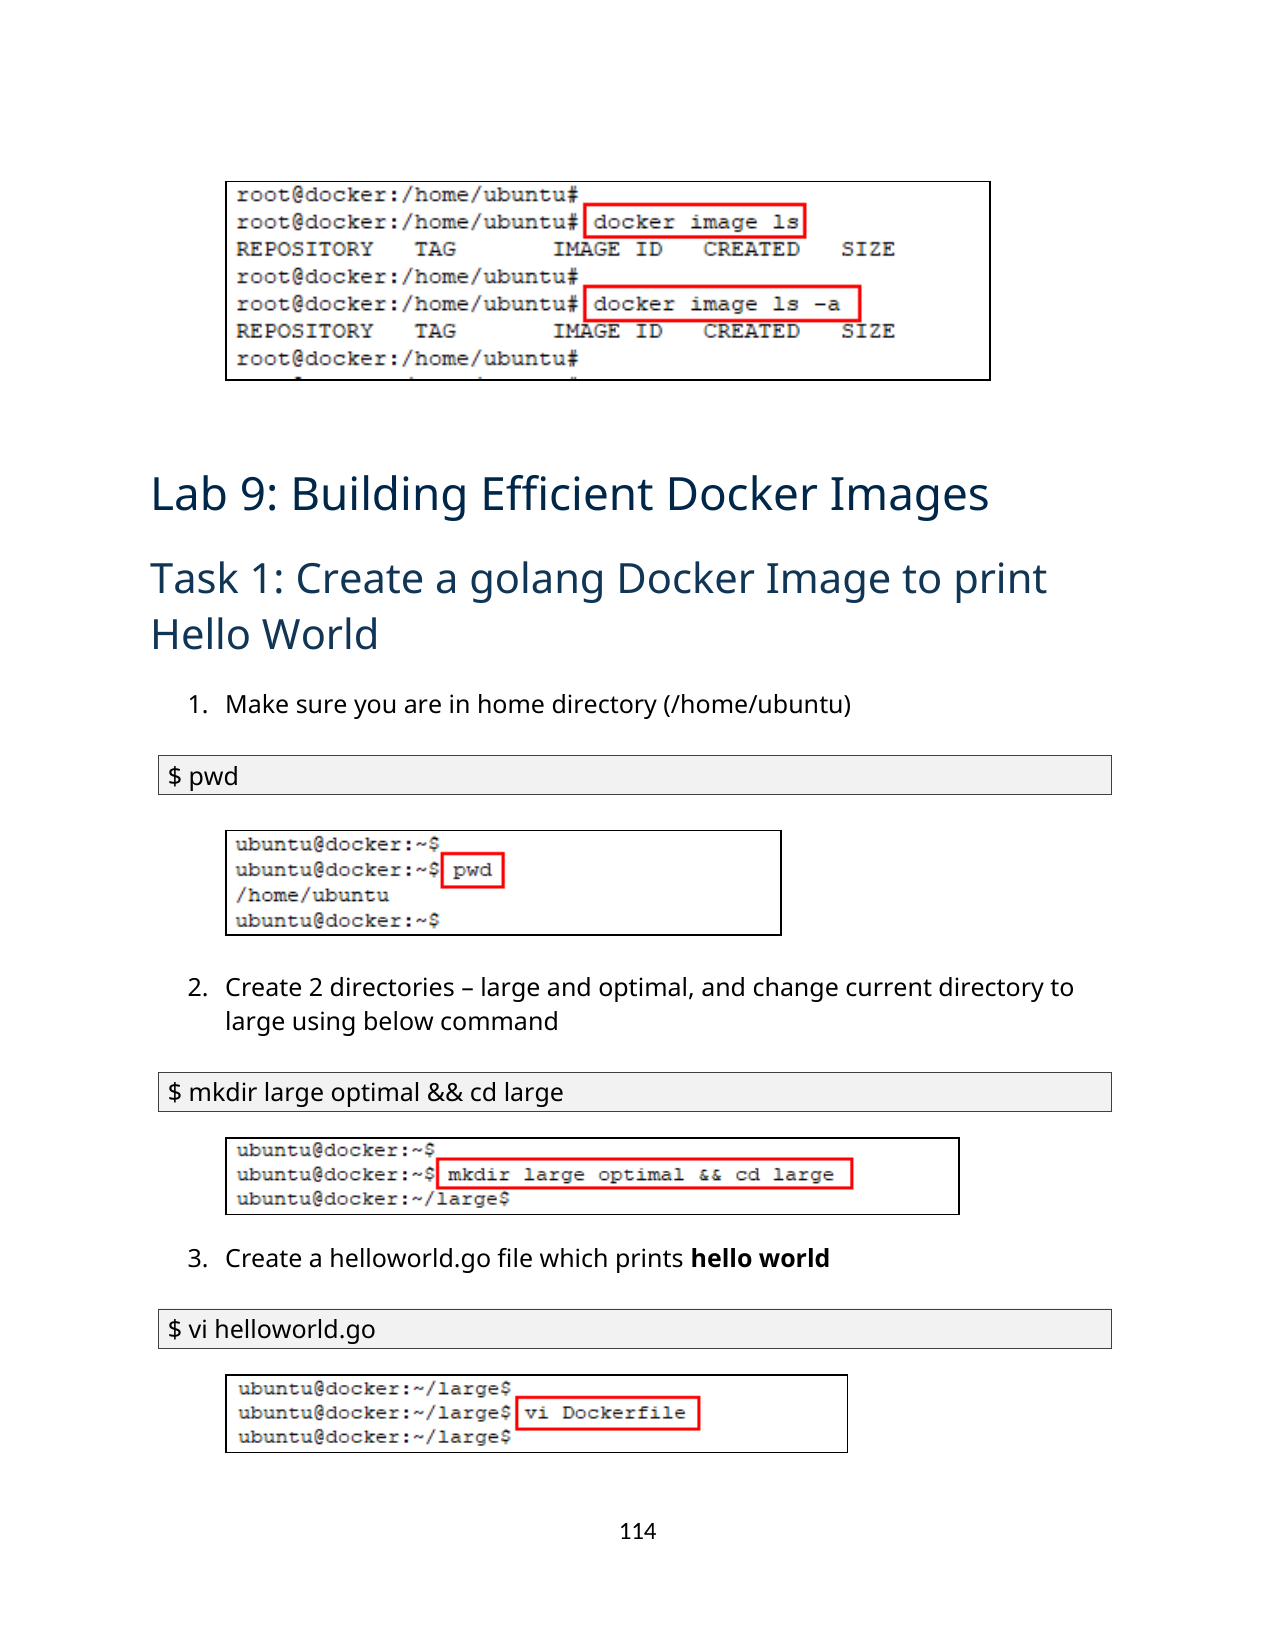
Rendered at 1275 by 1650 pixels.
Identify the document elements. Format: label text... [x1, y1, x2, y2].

text Lab 9: Building Efficient Docker Images [150, 461, 1125, 523]
picture [227, 1376, 847, 1452]
list Make sure you are in home directory (/home/ubuntu) [187, 687, 1125, 721]
picture [227, 182, 989, 379]
text $ vi helloworld.go [159, 1310, 1111, 1348]
text $ pwd [159, 756, 1111, 794]
picture [227, 831, 780, 934]
list Create a helloworld.go file which prints hello world [187, 1240, 1125, 1274]
text $ mkdir large optimal && cd large [159, 1073, 1111, 1111]
list Create 2 directories – large and optimal, and change current directory to large using below command [187, 970, 1125, 1038]
text Task 1: Create a golang Docker Image to print Hello World [150, 548, 1125, 662]
picture [227, 1139, 958, 1214]
